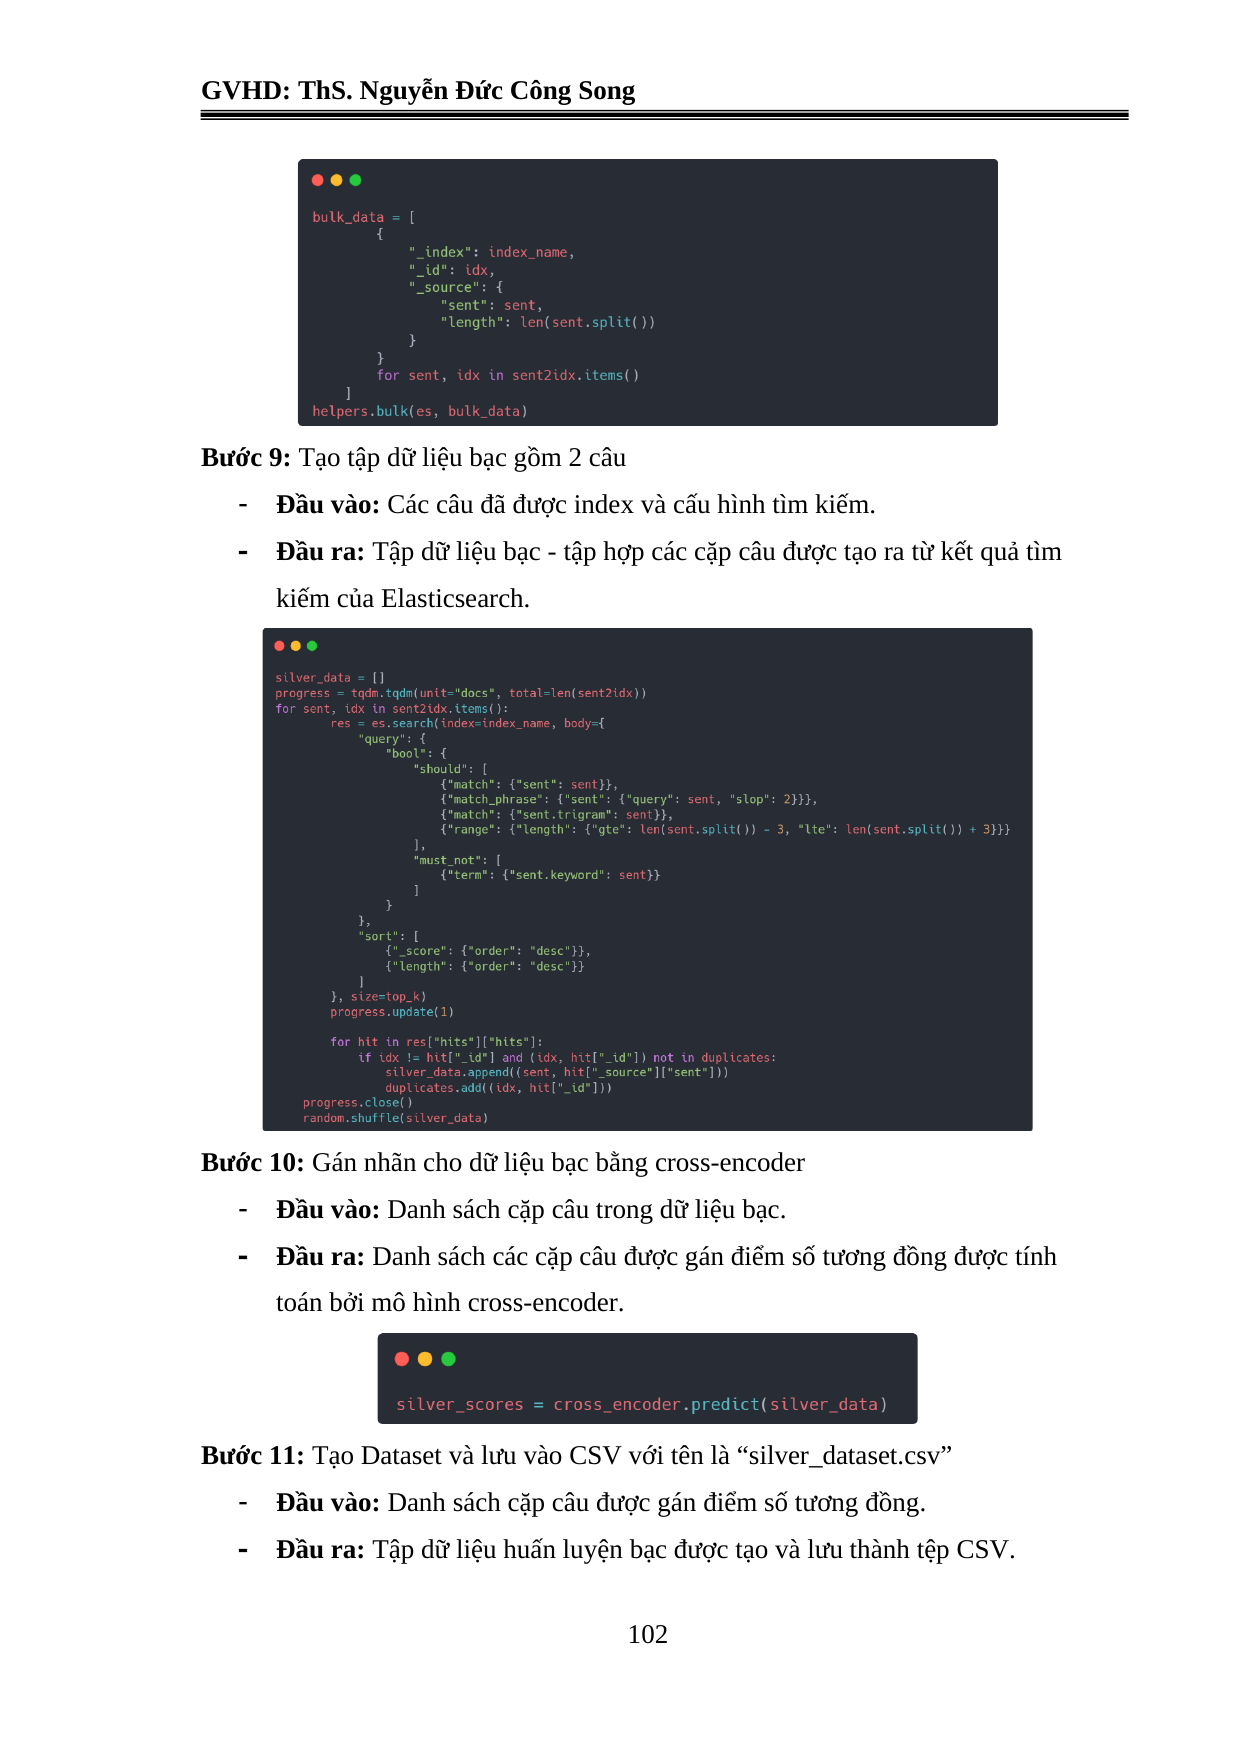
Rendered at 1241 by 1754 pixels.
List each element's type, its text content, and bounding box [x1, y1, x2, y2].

list Đầu ra: Tập dữ liệu bạc - tập hợp các cặp câu được tạo ra từ kết quả tìm kiếm của Elasticsearch. [238, 535, 1094, 613]
text Bước 11: Tạo Dataset và lưu vào CSV với tên là “silver_dataset.csv” [201, 1439, 1094, 1471]
list Đầu ra: Tập dữ liệu huấn luyện bạc được tạo và lưu thành tệp CSV. [238, 1533, 1094, 1564]
picture [262, 628, 1033, 1131]
list Đầu ra: Danh sách các cặp câu được gán điểm số tương đồng được tính toán bởi mô hình cross-encoder. [238, 1240, 1094, 1318]
list Đầu vào: Các câu đã được index và cấu hình tìm kiếm. [238, 488, 1094, 519]
list Đầu vào: Danh sách cặp câu được gán điểm số tương đồng. [238, 1486, 1094, 1517]
text Bước 10: Gán nhãn cho dữ liệu bạc bằng cross-encoder [201, 1146, 1094, 1177]
picture [377, 1333, 918, 1424]
picture [297, 159, 998, 426]
list Đầu vào: Danh sách cặp câu trong dữ liệu bạc. [238, 1193, 1094, 1224]
text Bước 9: Tạo tập dữ liệu bạc gồm 2 câu [201, 441, 1094, 473]
